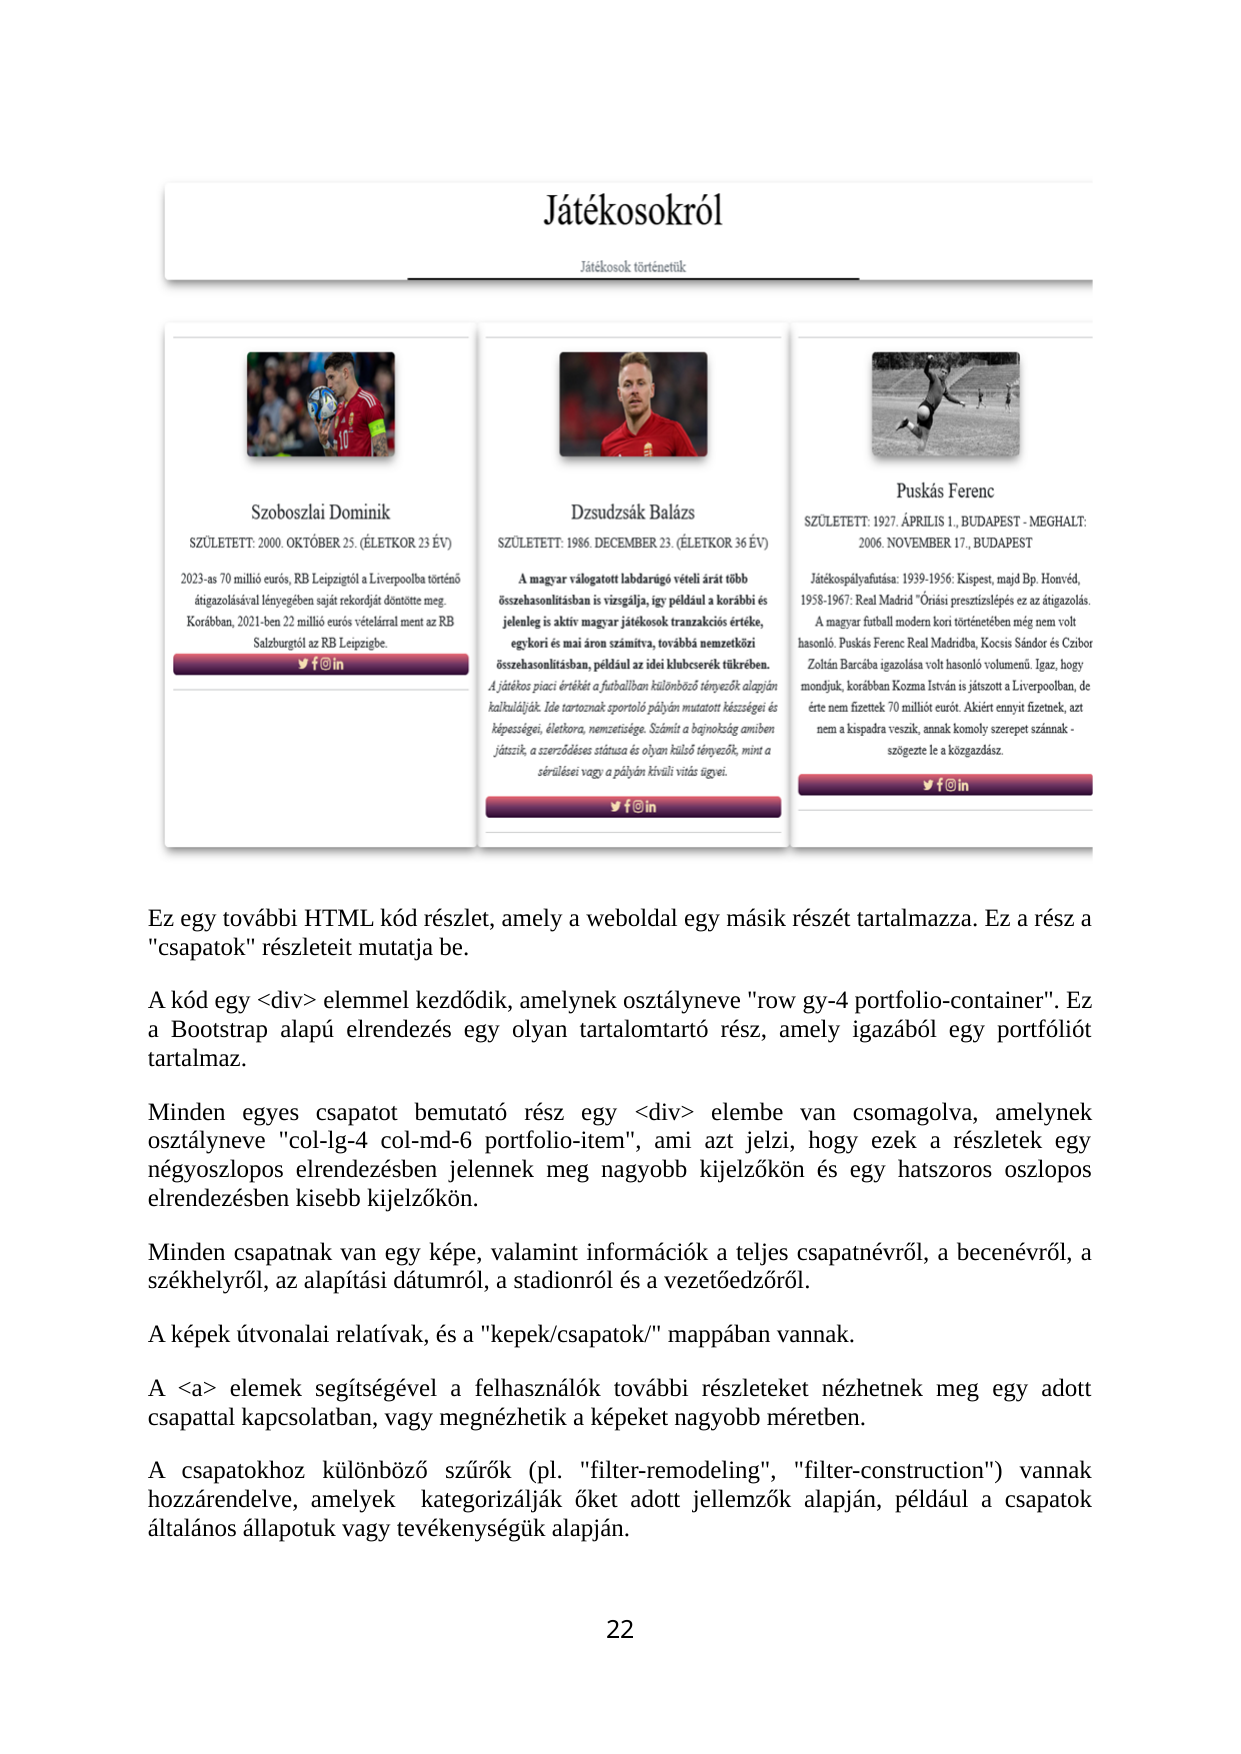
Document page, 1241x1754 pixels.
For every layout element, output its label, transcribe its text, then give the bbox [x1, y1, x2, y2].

picture [147, 147, 1093, 873]
text A csapatokhoz különböző szűrők (pl. "filter-remodeling", "filter-construction") vannak hozzárendelve, amelyek kategorizálják őket adott jellemzők alapján, például a csapatok általános állapotuk vagy tevékenységük alapján. [148, 1455, 1093, 1542]
text Minden egyes csapatot bemutató rész egy <div> elembe van csomagolva, amelynek osztályneve "col-lg-4 col-md-6 portfolio-item", ami azt jelzi, hogy ezek a részletek egy négyoszlopos elrendezésben jelennek meg nagyobb kijelzőkön és egy hatszoros oszlopos elrendezésben kisebb kijelzőkön. [148, 1097, 1093, 1212]
text A képek útvonalai relatívak, és a "kepek/csapatok/" mappában vannak. [148, 1319, 1093, 1348]
text Minden csapatnak van egy képe, valamint információk a teljes csapatnévről, a becenévről, a székhelyről, az alapítási dátumról, a stadionról és a vezetőedzőről. [148, 1237, 1093, 1294]
text Ez egy további HTML kód részlet, amely a weboldal egy másik részét tartalmazza. Ez a rész a "csapatok" részleteit mutatja be. [148, 903, 1093, 960]
text A kód egy <div> elemmel kezdődik, amelynek osztályneve "row gy-4 portfolio-container". Ez a Bootstrap alapú elrendezés egy olyan tartalomtartó rész, amely igazából egy portfóliót tartalmaz. [148, 985, 1093, 1072]
text A <a> elemek segítségével a felhasználók további részleteket nézhetnek meg egy adott csapattal kapcsolatban, vagy megnézhetik a képeket nagyobb méretben. [148, 1373, 1093, 1430]
